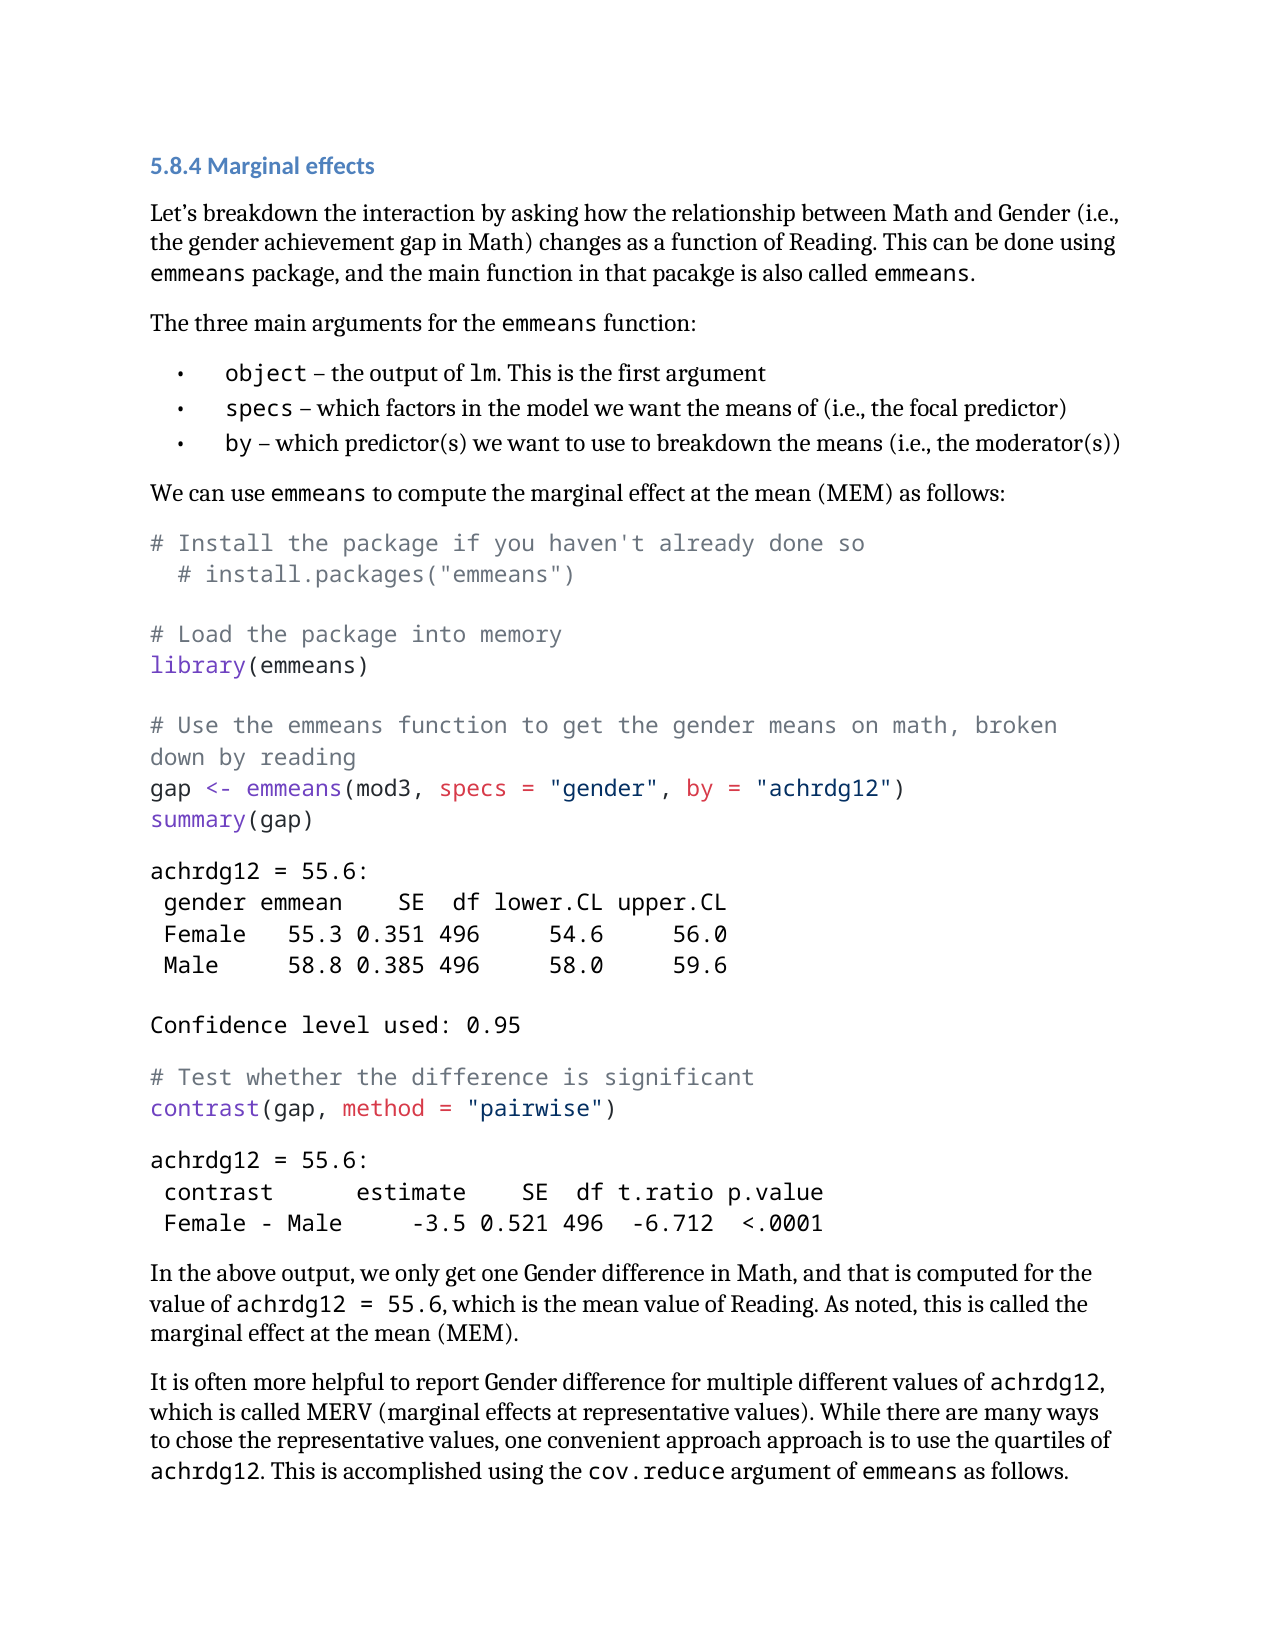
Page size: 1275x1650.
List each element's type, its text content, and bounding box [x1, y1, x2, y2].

list specs – which factors in the model we want the means of (i.e., the focal predictor) [175, 392, 1125, 423]
text We can use emmeans to compute the marginal effect at the mean (MEM) as follows: [150, 477, 1125, 508]
text # Test whether the difference is significant contrast(gap, method = "pairwise") [150, 1061, 1125, 1123]
text It is often more helpful to report Gender difference for multiple different values of achrdg12, which is called MERV (marginal effects at representative values). While there are many ways to chose the representative values, one convenient approach approach is to use the quartiles of achrdg12. This is accomplished using the cov.reduce argument of emmeans as follows. [150, 1366, 1125, 1486]
text achrdg12 = 55.6: contrast estimate SE df t.ratio p.value Female - Male -3.5 0.521 496 -6.712 <.0001 [150, 1144, 1125, 1238]
text # Install the package if you haven't already done so # install.packages("emmeans") # Load the package into memory library(emmeans) # Use the emmeans function to get the gender means on math, broken down by reading gap <- emmeans(mod3, specs = "gender", by = "achrdg12") summary(gap) [150, 527, 1125, 834]
text The three main arguments for the emmeans function: [150, 307, 1125, 338]
text achrdg12 = 55.6: gender emmean SE df lower.CL upper.CL Female 55.3 0.351 496 54.6 56.0 Male 58.8 0.385 496 58.0 59.6 Confidence level used: 0.95 [150, 855, 1125, 1040]
subtitle 5.8.4 Marginal effects [150, 150, 1125, 181]
text Let’s breakdown the interaction by asking how the relationship between Math and Gender (i.e., the gender achievement gap in Math) changes as a function of Reading. This can be done using emmeans package, and the main function in that pacakge is also called emmeans. [150, 199, 1125, 288]
list by – which predictor(s) we want to use to breakdown the means (i.e., the moderator(s)) [175, 427, 1125, 458]
text In the above output, we only get one Gender difference in Math, and that is computed for the value of achrdg12 = 55.6, which is the mean value of Reading. As noted, this is called the marginal effect at the mean (MEM). [150, 1259, 1125, 1348]
list object – the output of lm. This is the first argument [175, 357, 1125, 388]
